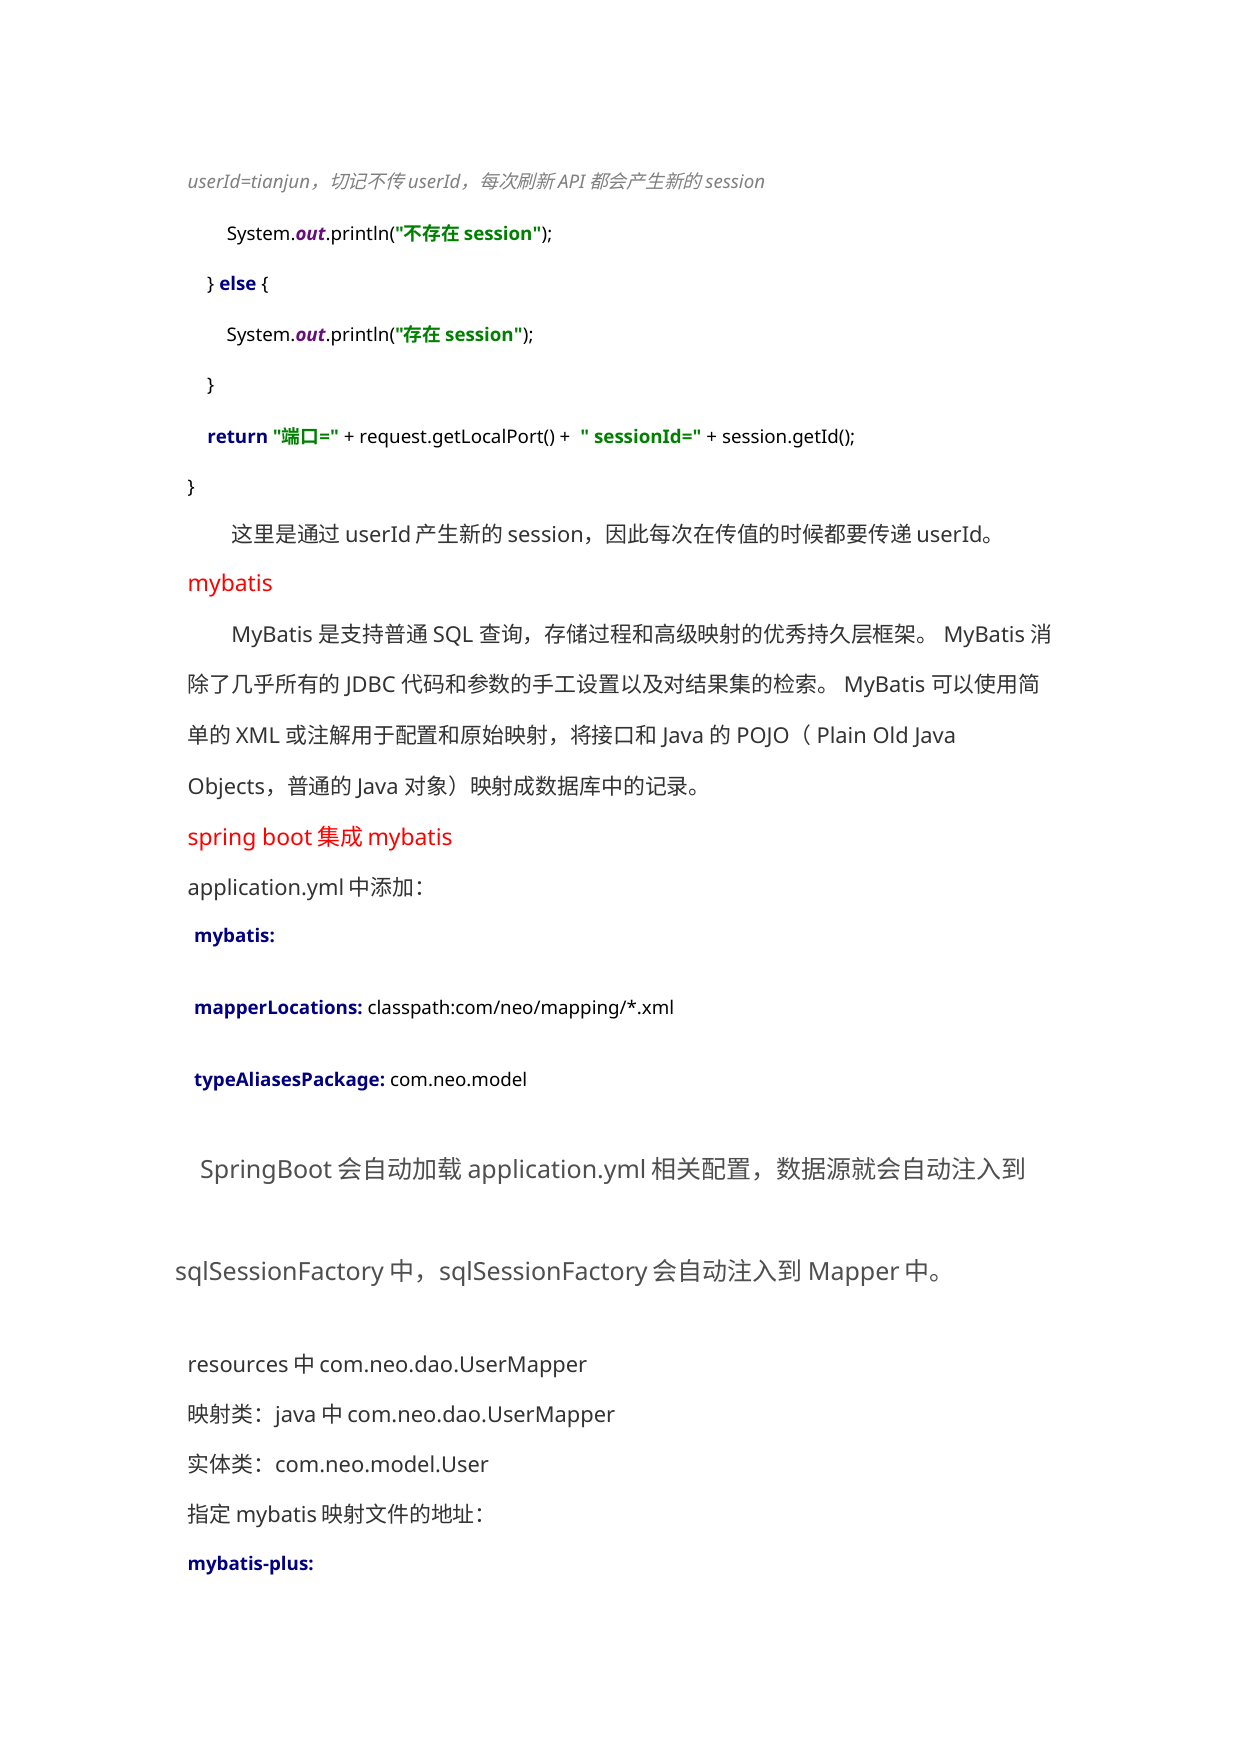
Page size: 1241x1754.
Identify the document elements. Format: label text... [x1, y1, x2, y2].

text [187, 164, 1053, 503]
text resources中com.neo.dao.UserMapper [187, 1346, 1053, 1380]
text SpringBoot会自动加载application.yml相关配置，数据源就会自动注入到sqlSessionFactory中，sqlSessionFactory会自动注入到Mapper中。 [175, 1133, 1053, 1303]
text MyBatis 是支持普通 SQL 查询，存储过程和高级映射的优秀持久层框架。 MyBatis 消除了几乎所有的 JDBC 代码和参数的手工设置以及对结果集的检索。 MyBatis 可以使用简单的XML 或注解用于配置和原始映射，将接口和 Java 的 POJO（ Plain Old Java Objects，普通的Java 对象）映射成数据库中的记录。 [187, 616, 1053, 802]
text 指定mybatis映射文件的地址： [187, 1496, 1053, 1530]
text mapperLocations: classpath:com/neo/mapping/*.xml [175, 990, 1053, 1024]
text mybatis: [175, 918, 1053, 952]
text 这里是通过userId产生新的session，因此每次在传值的时候都要传递userId。 [187, 516, 1053, 550]
text spring boot集成mybatis [187, 818, 1053, 852]
text 实体类：com.neo.model.User [187, 1446, 1053, 1480]
text 映射类：java中com.neo.dao.UserMapper [187, 1396, 1053, 1430]
text mybatis [187, 566, 1053, 600]
text application.yml中添加： [187, 869, 1053, 903]
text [187, 1546, 1053, 1579]
text typeAliasesPackage: com.neo.model [175, 1062, 1053, 1096]
